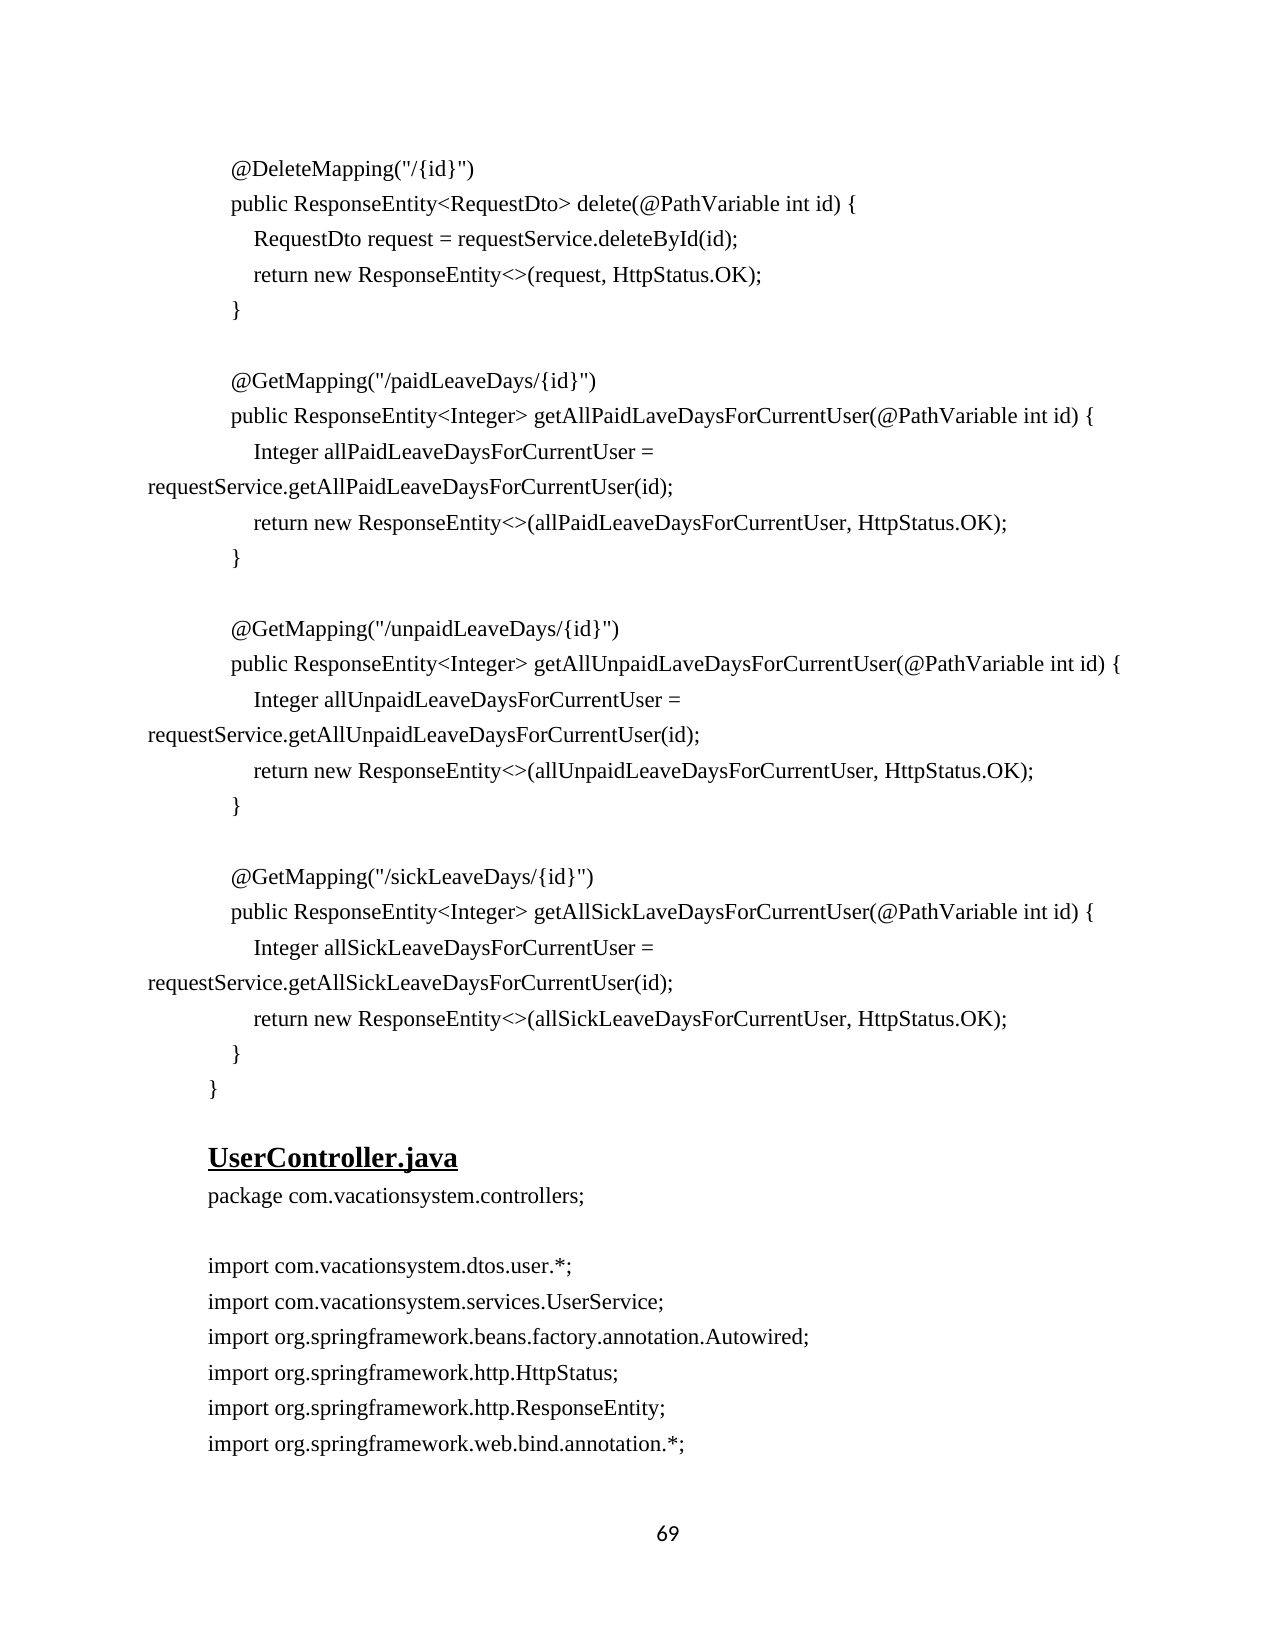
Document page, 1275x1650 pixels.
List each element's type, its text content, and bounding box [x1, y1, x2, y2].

text import com.vacationsystem.services.UserService; [148, 1281, 1127, 1316]
text RequestDto request = requestService.deleteById(id); [148, 218, 1127, 254]
text import com.vacationsystem.dtos.user.*; [148, 1246, 1127, 1281]
text public ResponseEntity<Integer> getAllUnpaidLaveDaysForCurrentUser(@PathVariable int id) { [148, 643, 1127, 679]
text @GetMapping("/paidLeaveDays/{id}") [148, 360, 1127, 396]
text Integer allUnpaidLeaveDaysForCurrentUser = requestService.getAllUnpaidLeaveDaysForCurrentUser(id); [148, 679, 1127, 750]
text import org.springframework.http.ResponseEntity; [148, 1387, 1127, 1423]
text } [148, 289, 1127, 325]
text return new ResponseEntity<>(allSickLeaveDaysForCurrentUser, HttpStatus.OK); [148, 998, 1127, 1033]
text } [148, 1033, 1127, 1068]
text return new ResponseEntity<>(allPaidLeaveDaysForCurrentUser, HttpStatus.OK); [148, 502, 1127, 537]
text } [148, 785, 1127, 821]
text package com.vacationsystem.controllers; [148, 1175, 1127, 1210]
text public ResponseEntity<Integer> getAllPaidLaveDaysForCurrentUser(@PathVariable int id) { [148, 396, 1127, 431]
text } [148, 537, 1127, 573]
text public ResponseEntity<Integer> getAllSickLaveDaysForCurrentUser(@PathVariable int id) { [148, 891, 1127, 927]
text @GetMapping("/unpaidLeaveDays/{id}") [148, 608, 1127, 643]
text Integer allPaidLeaveDaysForCurrentUser = requestService.getAllPaidLeaveDaysForCurrentUser(id); [148, 431, 1127, 502]
text UserController.java [148, 1139, 1127, 1175]
text import org.springframework.web.bind.annotation.*; [148, 1423, 1127, 1458]
text public ResponseEntity<RequestDto> delete(@PathVariable int id) { [148, 183, 1127, 218]
text Integer allSickLeaveDaysForCurrentUser = requestService.getAllSickLeaveDaysForCurrentUser(id); [148, 927, 1127, 998]
text import org.springframework.beans.factory.annotation.Autowired; [148, 1316, 1127, 1352]
text return new ResponseEntity<>(request, HttpStatus.OK); [148, 254, 1127, 289]
text return new ResponseEntity<>(allUnpaidLeaveDaysForCurrentUser, HttpStatus.OK); [148, 750, 1127, 785]
text import org.springframework.http.HttpStatus; [148, 1352, 1127, 1387]
text @GetMapping("/sickLeaveDays/{id}") [148, 856, 1127, 891]
text } [148, 1068, 1127, 1104]
text @DeleteMapping("/{id}") [148, 148, 1127, 183]
